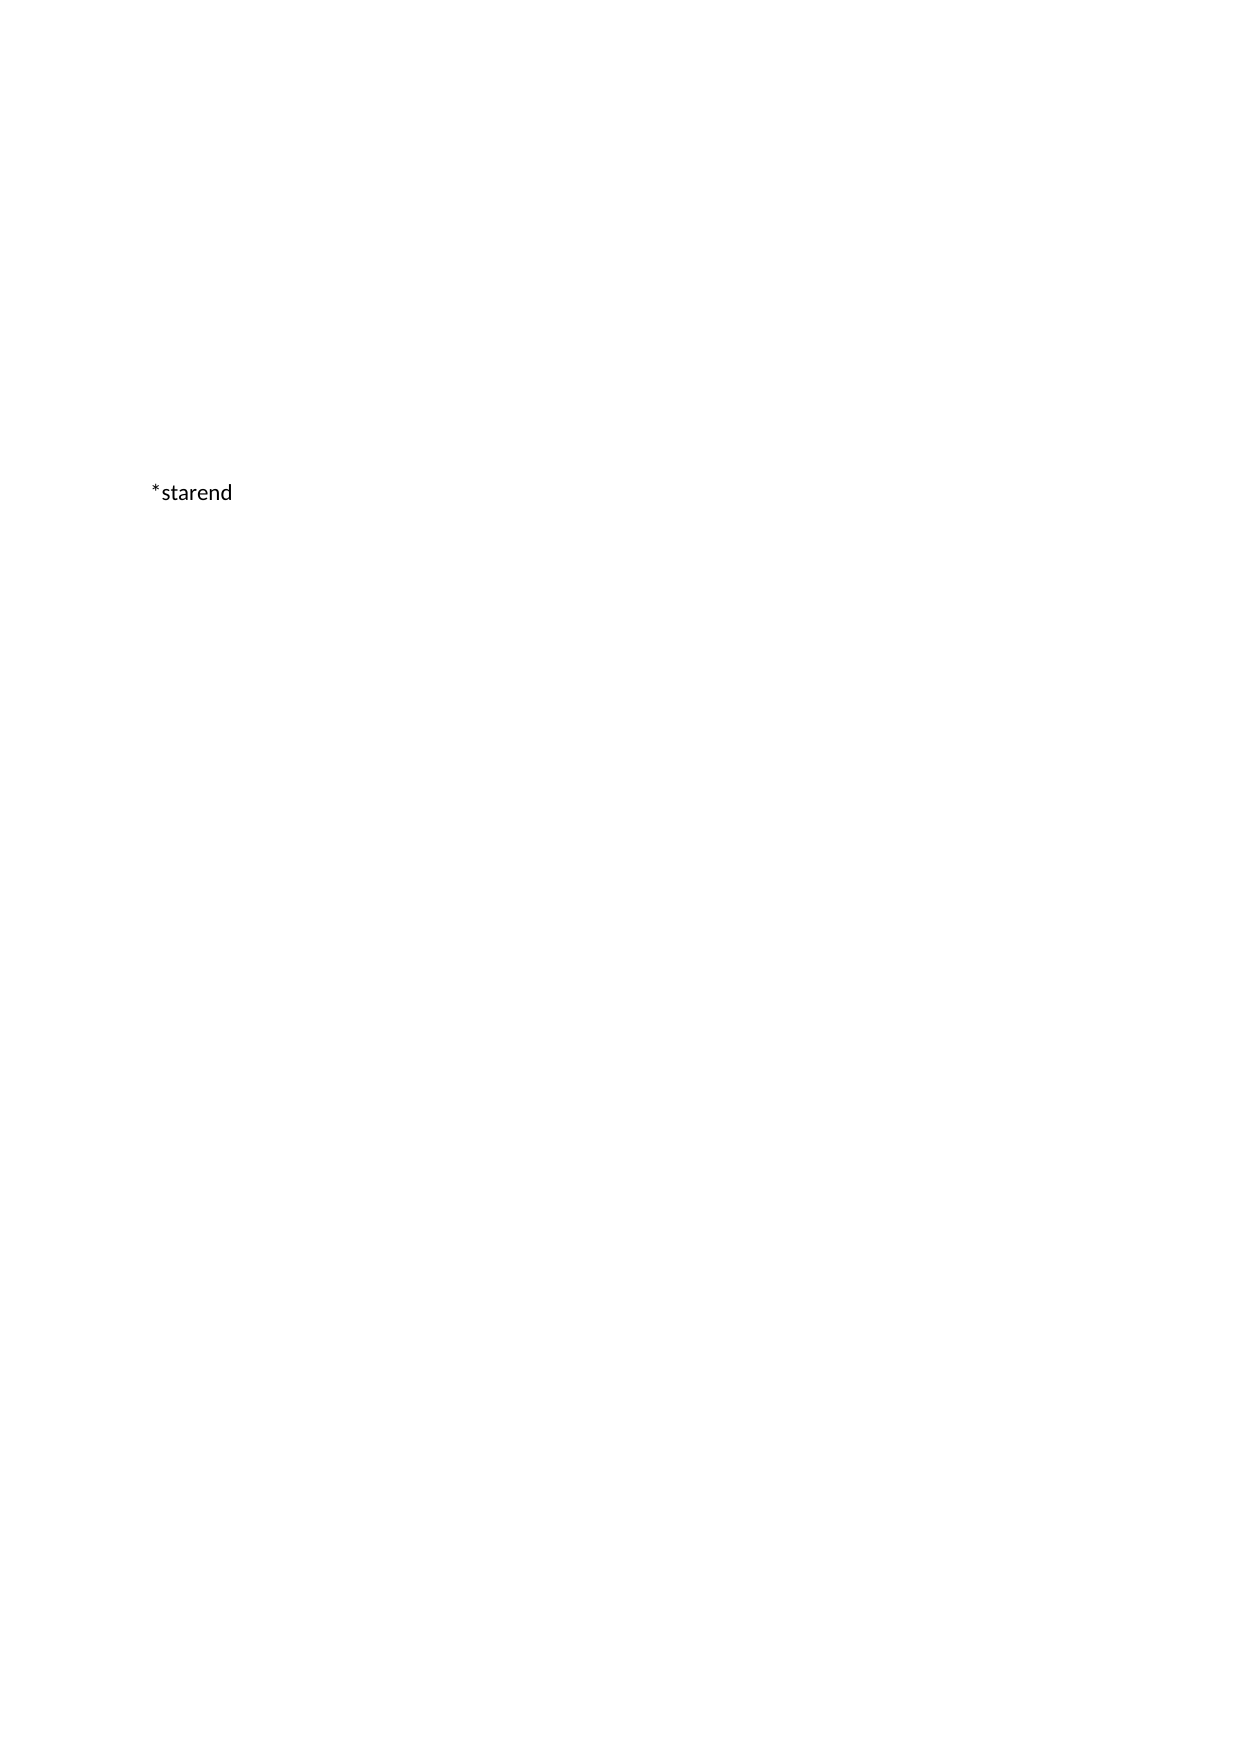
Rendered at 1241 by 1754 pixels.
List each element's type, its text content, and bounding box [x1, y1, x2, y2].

text *starend [150, 478, 1090, 506]
